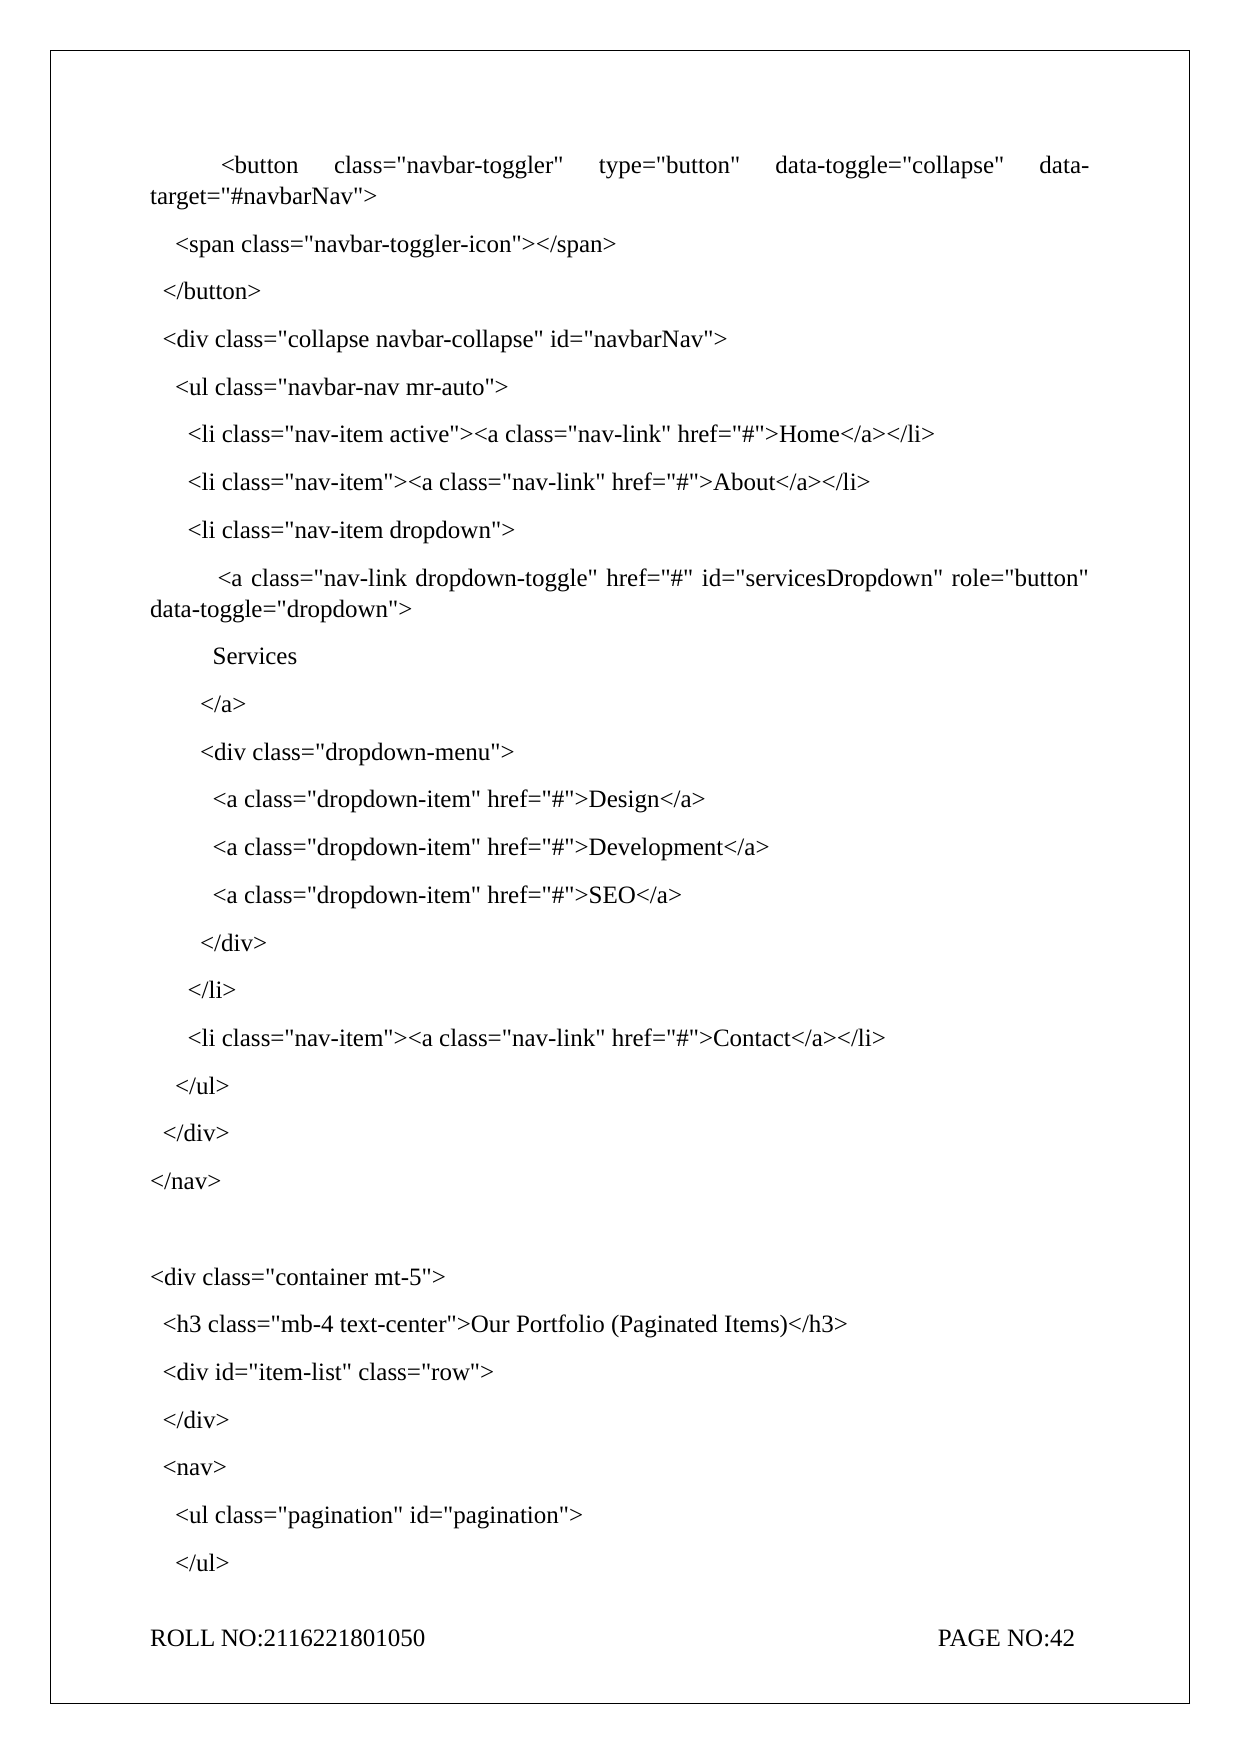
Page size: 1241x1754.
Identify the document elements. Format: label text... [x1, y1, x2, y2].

text <h3 class="mb-4 text-center">Our Portfolio (Paginated Items)</h3> [150, 1309, 1090, 1338]
text <a class="dropdown-item" href="#">SEO</a> [150, 880, 1090, 909]
text <nav> [150, 1452, 1090, 1481]
text <div class="dropdown-menu"> [150, 737, 1090, 766]
text </ul> [150, 1548, 1090, 1577]
text </div> [150, 1118, 1090, 1147]
text <a class="dropdown-item" href="#">Design</a> [150, 784, 1090, 813]
text <li class="nav-item dropdown"> [150, 515, 1090, 544]
text <div class="container mt-5"> [150, 1262, 1090, 1290]
text <ul class="navbar-nav mr-auto"> [150, 372, 1090, 401]
text </li> [150, 975, 1090, 1004]
text <span class="navbar-toggler-icon"></span> [150, 229, 1090, 257]
text </ul> [150, 1071, 1090, 1099]
text </button> [150, 276, 1090, 305]
text </a> [150, 689, 1090, 718]
text <ul class="pagination" id="pagination"> [150, 1500, 1090, 1529]
text </div> [150, 928, 1090, 956]
text <div id="item-list" class="row"> [150, 1357, 1090, 1386]
text <div class="collapse navbar-collapse" id="navbarNav"> [150, 324, 1090, 353]
text <button class="navbar-toggler" type="button" data-toggle="collapse" data-target="#navbarNav"> [150, 150, 1090, 210]
text </div> [150, 1405, 1090, 1433]
text <li class="nav-item"><a class="nav-link" href="#">About</a></li> [150, 467, 1090, 496]
text <li class="nav-item active"><a class="nav-link" href="#">Home</a></li> [150, 419, 1090, 448]
text <a class="nav-link dropdown-toggle" href="#" id="servicesDropdown" role="button" data-toggle="dropdown"> [150, 563, 1090, 622]
text Services [150, 641, 1090, 670]
text </nav> [150, 1166, 1090, 1195]
text <a class="dropdown-item" href="#">Development</a> [150, 832, 1090, 861]
text <li class="nav-item"><a class="nav-link" href="#">Contact</a></li> [150, 1023, 1090, 1052]
